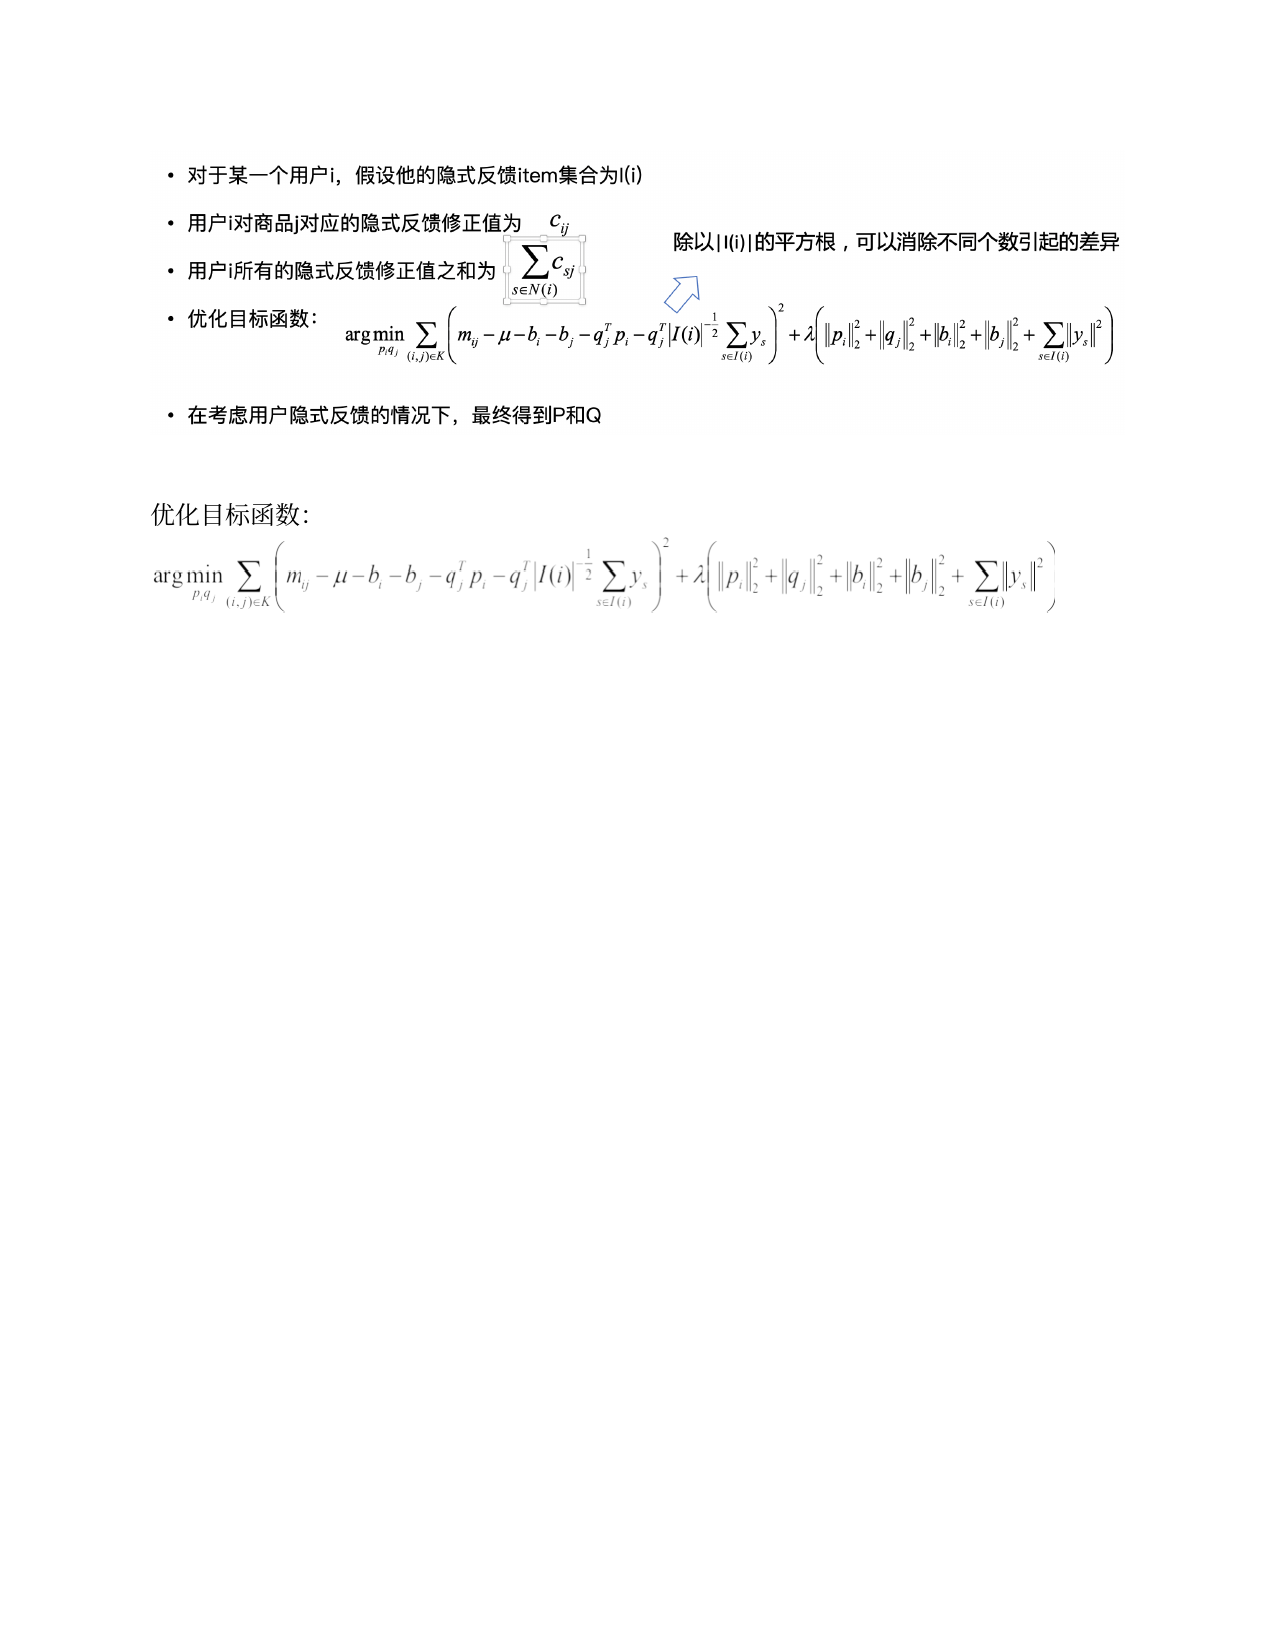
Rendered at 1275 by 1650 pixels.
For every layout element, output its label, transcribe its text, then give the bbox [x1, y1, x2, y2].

text 优化目标函数： [150, 496, 1125, 532]
picture [150, 150, 1125, 435]
